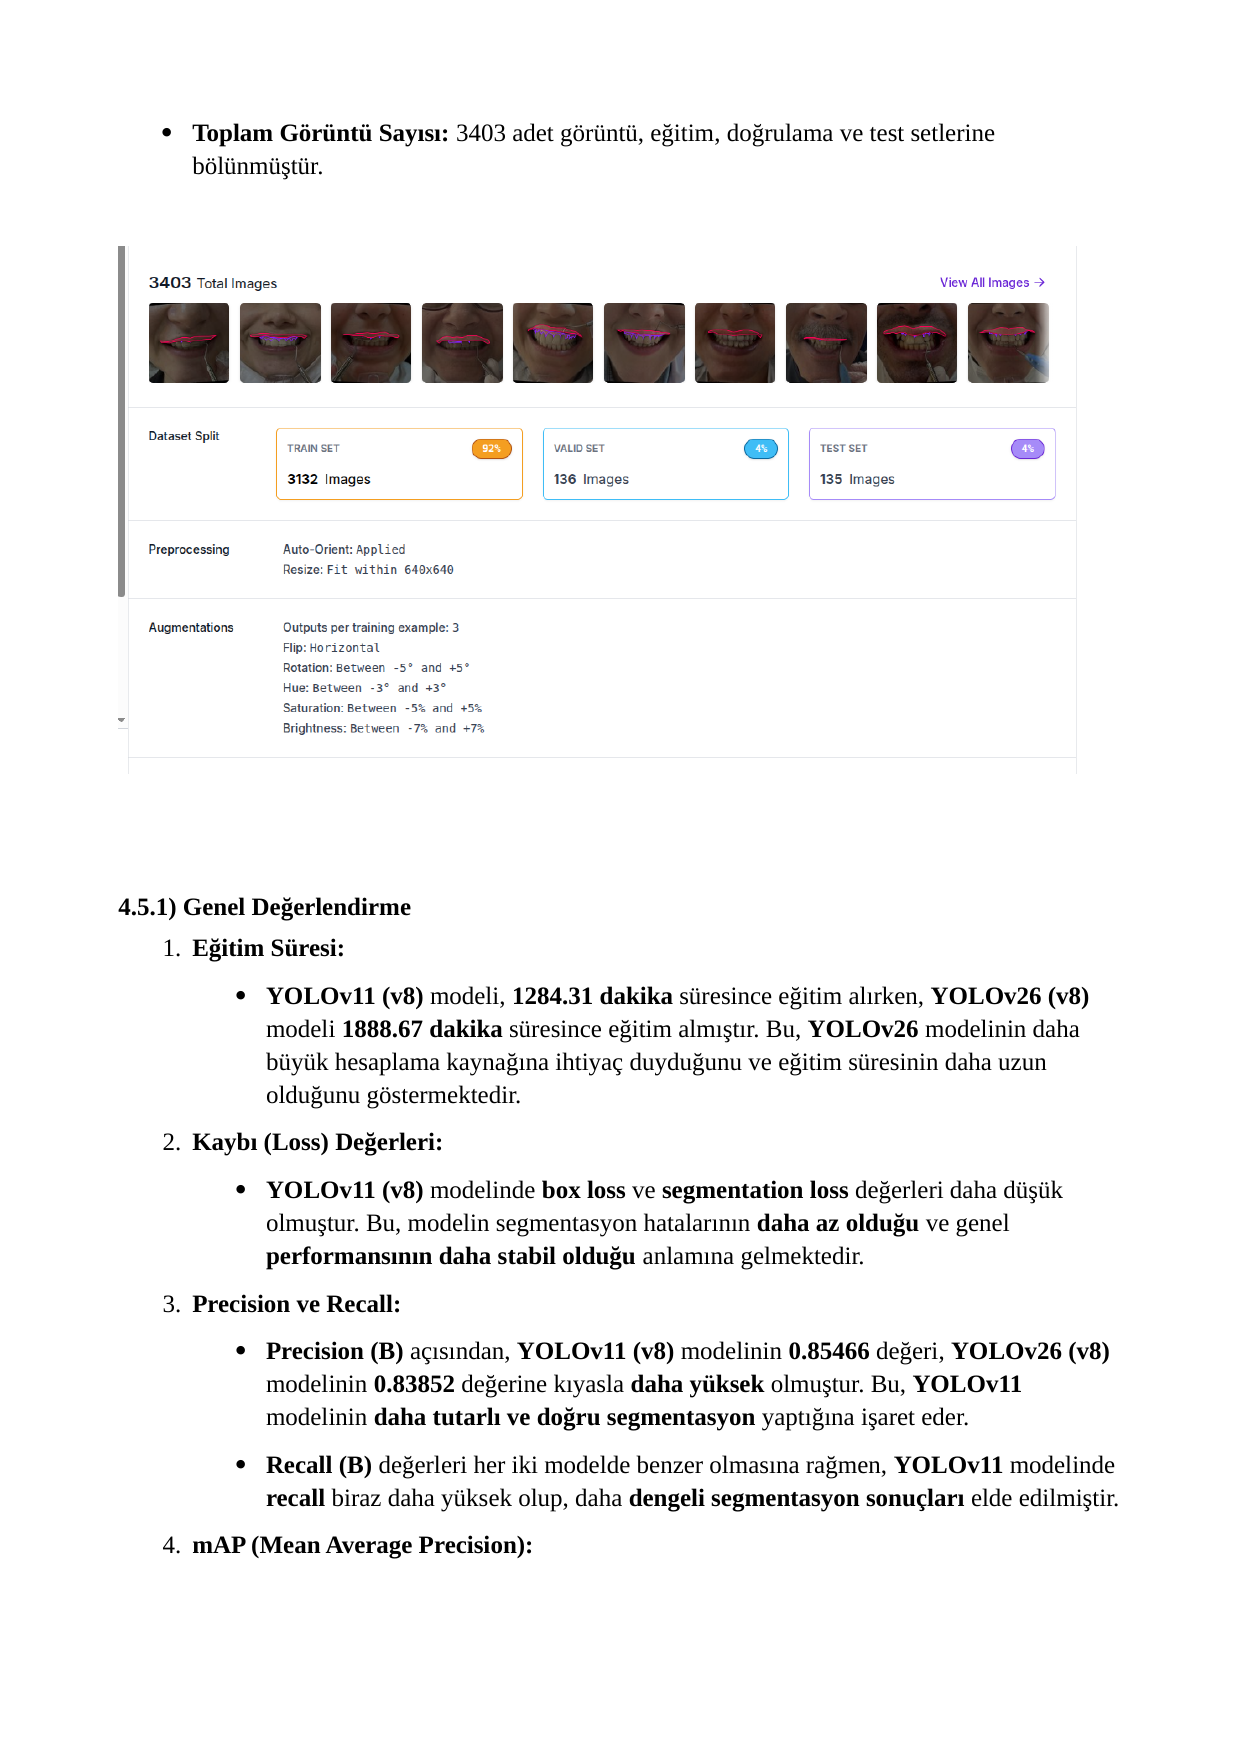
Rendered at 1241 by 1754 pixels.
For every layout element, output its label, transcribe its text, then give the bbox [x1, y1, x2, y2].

list YOLOv11 (v8) modeli, 1284.31 dakika süresince eğitim alırken, YOLOv26 (v8) modeli 1888.67 dakika süresince eğitim almıştır. Bu, YOLOv26 modelinin daha büyük hesaplama kaynağına ihtiyaç duyduğunu ve eğitim süresinin daha uzun olduğunu göstermektedir. [236, 981, 1122, 1108]
list Precision ve Recall: [162, 1289, 1122, 1317]
list Eğitim Süresi: [162, 933, 1122, 962]
list Recall (B) değerleri her iki modelde benzer olmasına rağmen, YOLOv11 modelinde recall biraz daha yüksek olup, daha dengeli segmentasyon sonuçları elde edilmiştir. [236, 1450, 1122, 1512]
subtitle 4.5.1) Genel Değerlendirme [118, 892, 1122, 921]
list Precision (B) açısından, YOLOv11 (v8) modelinin 0.85466 değeri, YOLOv26 (v8) modelinin 0.83852 değerine kıyasla daha yüksek olmuştur. Bu, YOLOv11 modelinin daha tutarlı ve doğru segmentasyon yaptığına işaret eder. [236, 1336, 1122, 1431]
list Kaybı (Loss) Değerleri: [162, 1127, 1122, 1156]
list YOLOv11 (v8) modelinde box loss ve segmentation loss değerleri daha düşük olmuştur. Bu, modelin segmentasyon hatalarının daha az olduğu ve genel performansının daha stabil olduğu anlamına gelmektedir. [236, 1175, 1122, 1270]
list Toplam Görüntü Sayısı: 3403 adet görüntü, eğitim, doğrulama ve test setlerine bölünmüştür. [162, 118, 1122, 180]
picture [118, 246, 1123, 774]
list mAP (Mean Average Precision): [162, 1531, 1122, 1559]
